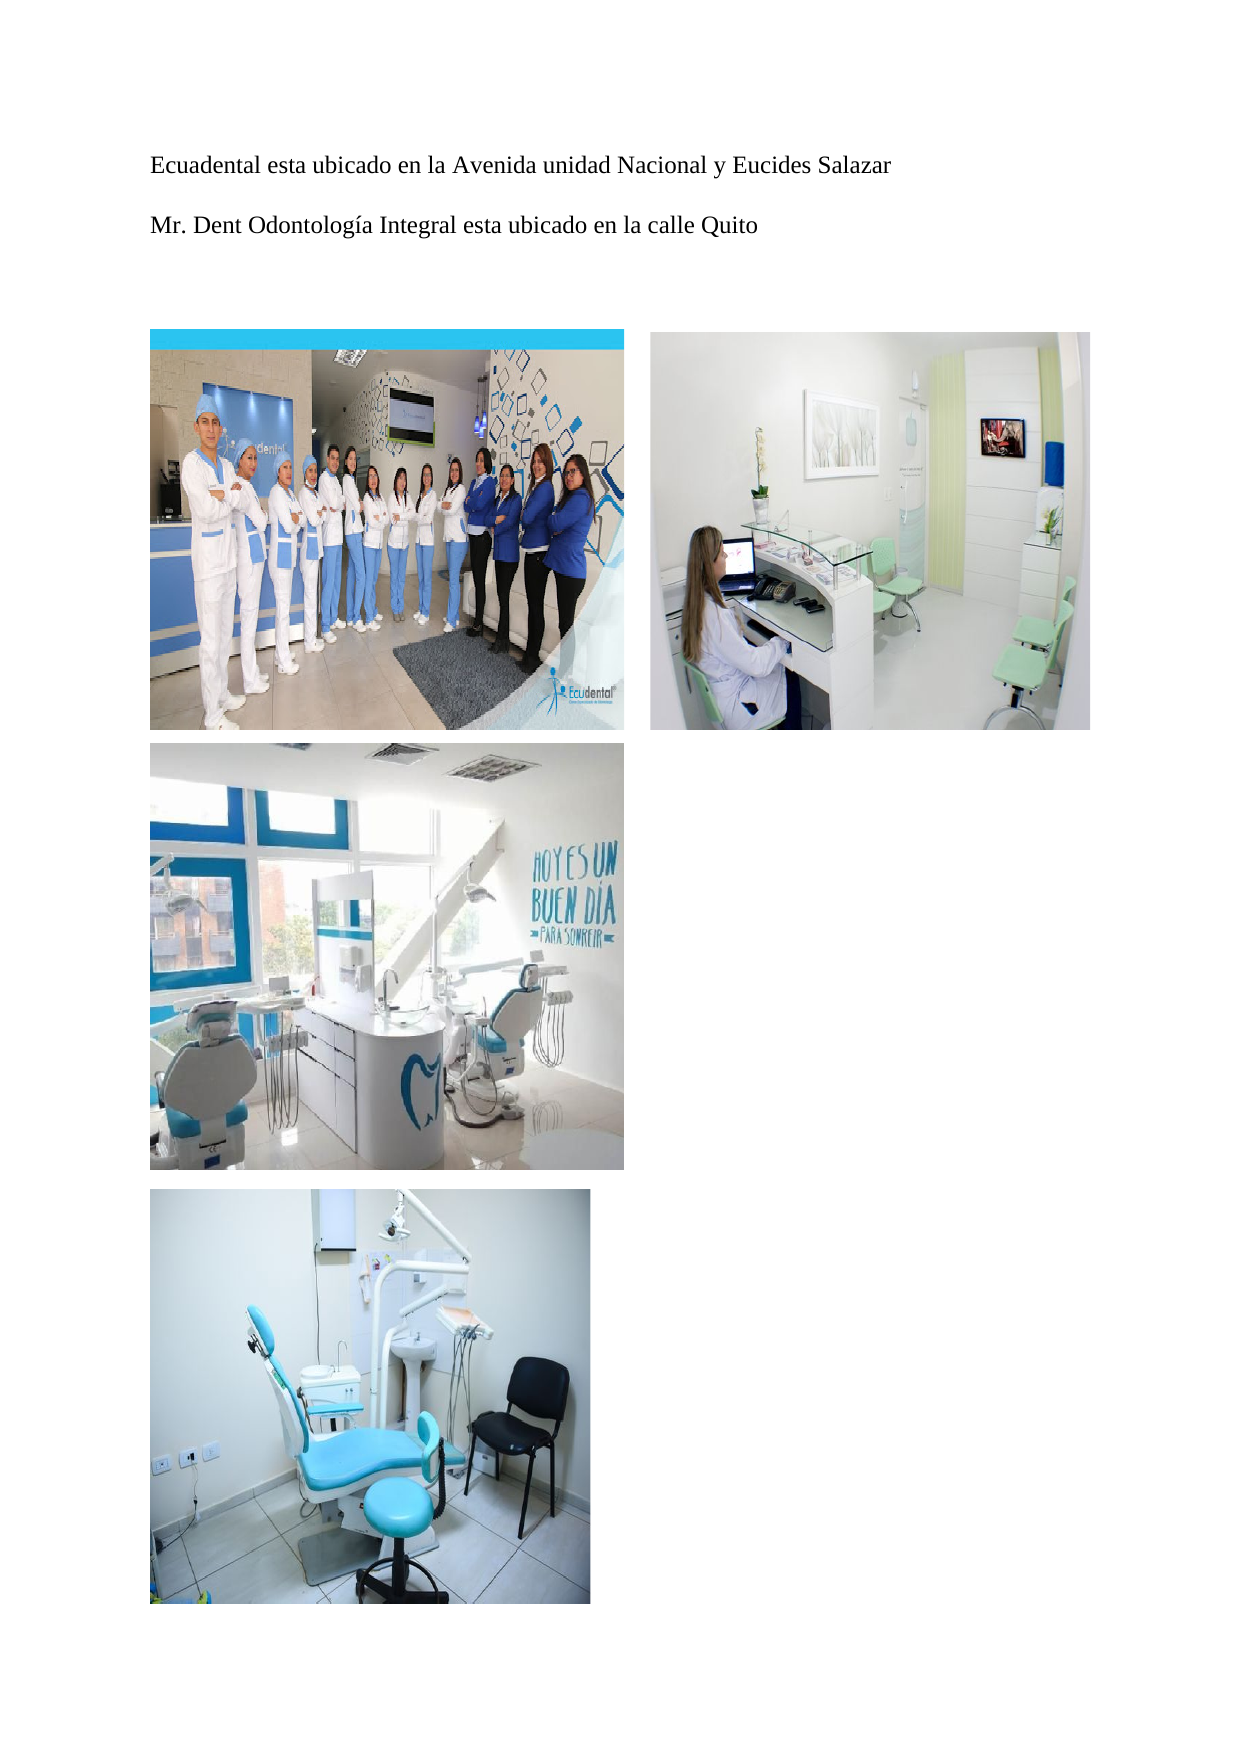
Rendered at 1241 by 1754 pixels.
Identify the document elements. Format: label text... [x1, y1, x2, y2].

text Ecuadental esta ubicado en la Avenida unidad Nacional y Eucides Salazar [150, 150, 1090, 179]
picture [150, 1189, 591, 1604]
picture [650, 332, 1091, 730]
picture [150, 329, 625, 730]
text Mr. Dent Odontología Integral esta ubicado en la calle Quito [150, 210, 1090, 238]
picture [150, 743, 624, 1170]
